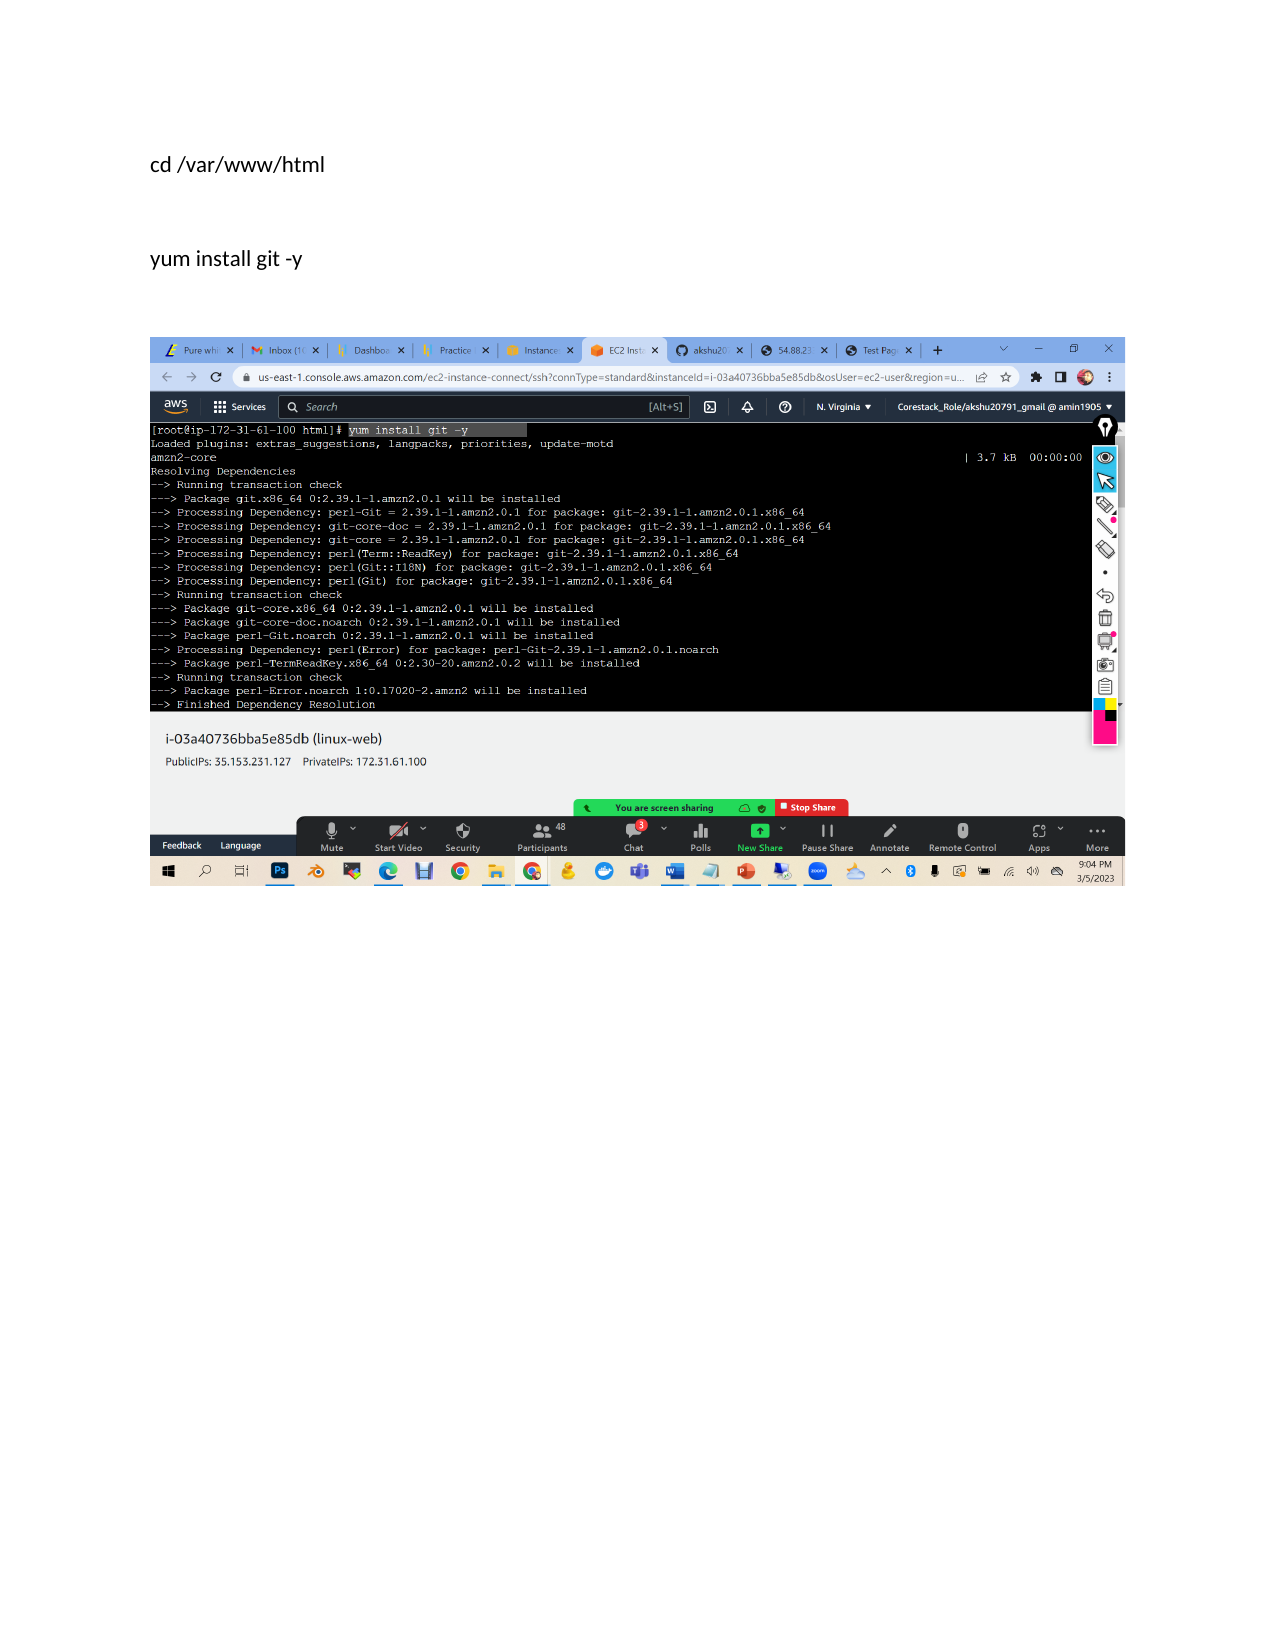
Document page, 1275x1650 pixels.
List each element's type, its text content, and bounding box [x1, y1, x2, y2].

text cd /var/www/html [150, 150, 1125, 178]
picture [150, 337, 1125, 886]
text yum install git -y [150, 244, 1125, 272]
